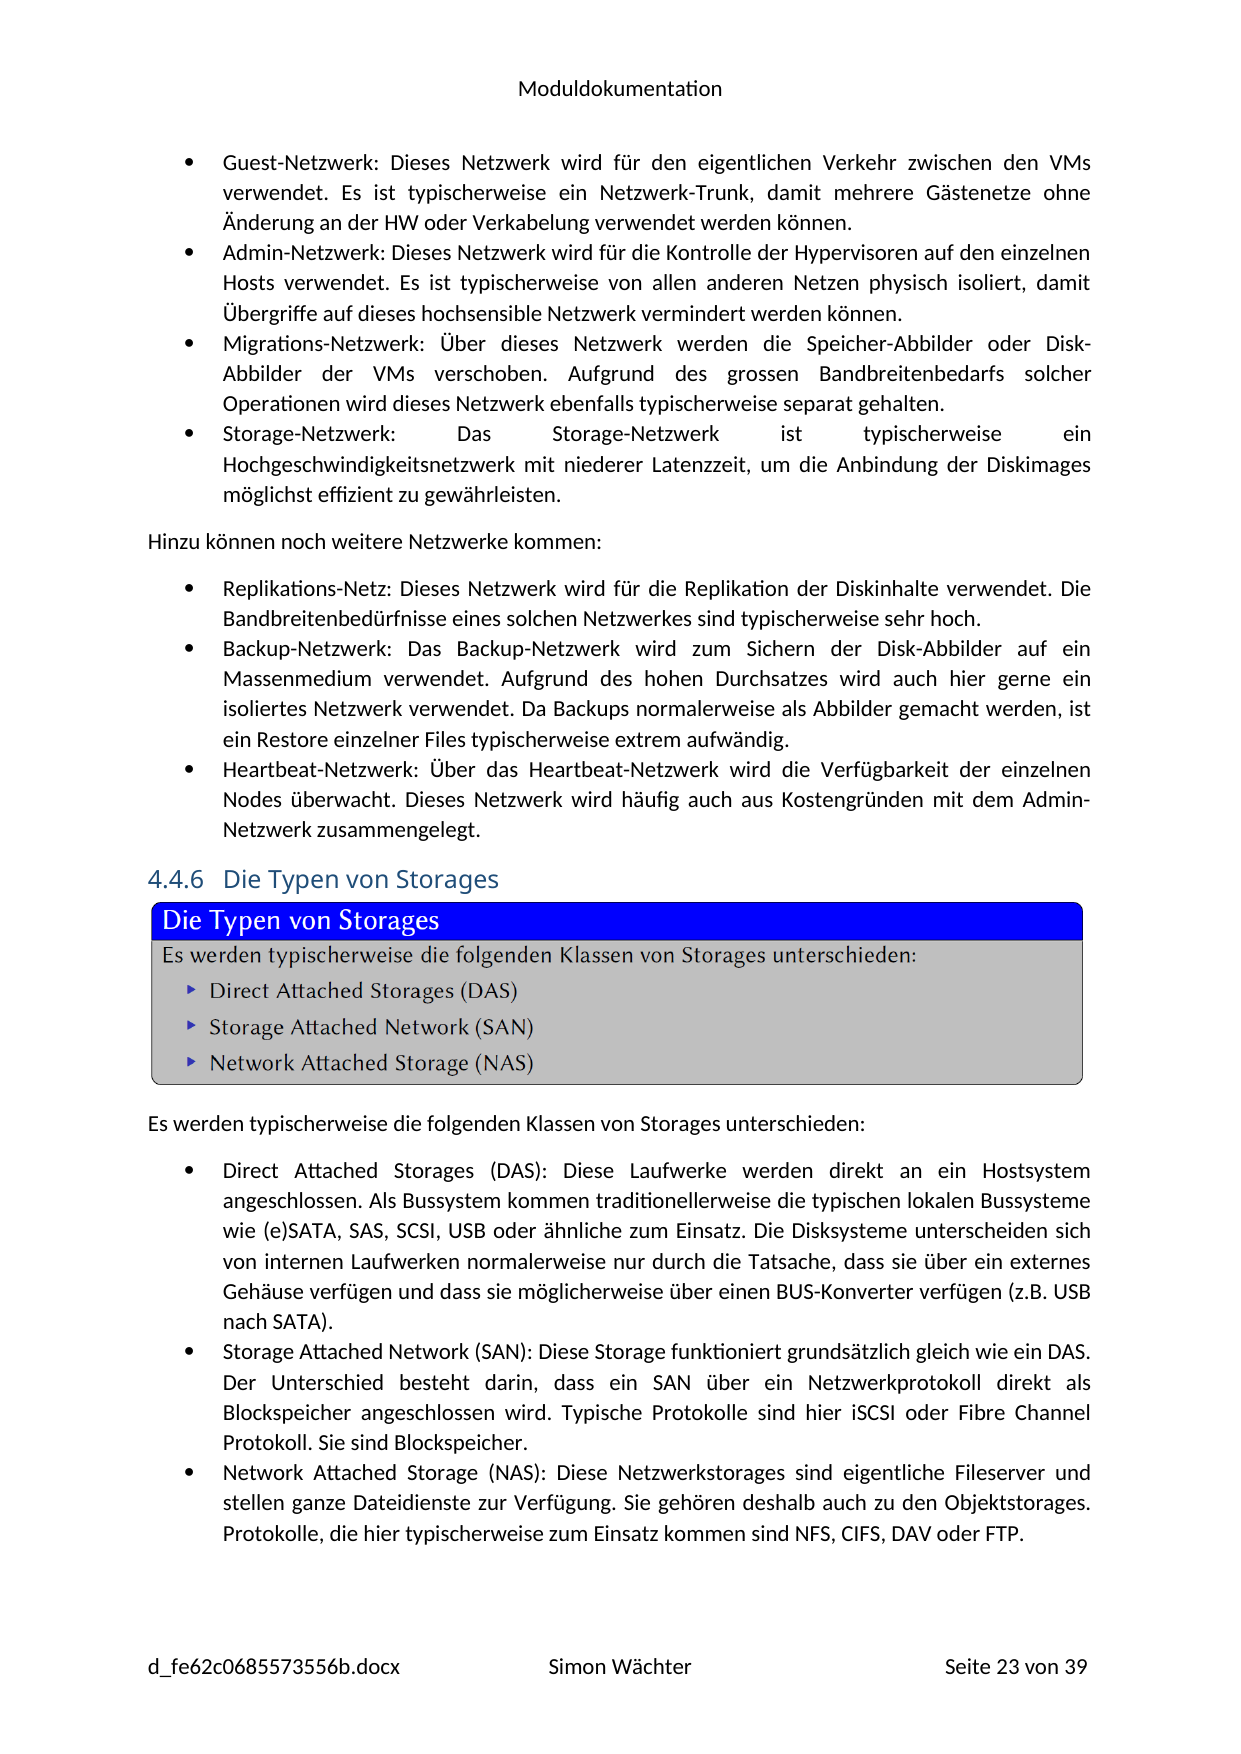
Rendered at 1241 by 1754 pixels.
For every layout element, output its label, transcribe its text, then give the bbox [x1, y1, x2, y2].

picture [147, 898, 1093, 1091]
list Migrations-Netzwerk: Über dieses Netzwerk werden die Speicher-Abbilder oder Disk-Abbilder der VMs verschoben. Aufgrund des grossen Bandbreitenbedarfs solcher Operationen wird dieses Netzwerk ebenfalls typischerweise separat gehalten. [185, 329, 1093, 417]
list Direct Attached Storages (DAS): Diese Laufwerke werden direkt an ein Hostsystem angeschlossen. Als Bussystem kommen traditionellerweise die typischen lokalen Bussysteme wie (e)SATA, SAS, SCSI, USB oder ähnliche zum Einsatz. Die Disksysteme unterscheiden sich von internen Laufwerken normalerweise nur durch die Tatsache, dass sie über ein externes Gehäuse verfügen und dass sie möglicherweise über einen BUS-Konverter verfügen (z.B. USB nach SATA). [185, 1156, 1093, 1335]
list Replikations-Netz: Dieses Netzwerk wird für die Replikation der Diskinhalte verwendet. Die Bandbreitenbedürfnisse eines solchen Netzwerkes sind typischerweise sehr hoch. [185, 574, 1093, 632]
list Network Attached Storage (NAS): Diese Netzwerkstorages sind eigentliche Fileserver und stellen ganze Dateidienste zur Verfügung. Sie gehören deshalb auch zu den Objektstorages. Protokolle, die hier typischerweise zum Einsatz kommen sind NFS, CIFS, DAV oder FTP. [185, 1458, 1093, 1547]
list Storage-Netzwerk: Das Storage-Netzwerk ist typischerweise ein Hochgeschwindigkeitsnetzwerk mit niederer Latenzzeit, um die Anbindung der Diskimages möglichst effizient zu gewährleisten. [185, 419, 1093, 508]
list Backup-Netzwerk: Das Backup-Netzwerk wird zum Sichern der Disk-Abbilder auf ein Massenmedium verwendet. Aufgrund des hohen Durchsatzes wird auch hier gerne ein isoliertes Netzwerk verwendet. Da Backups normalerweise als Abbilder gemacht werden, ist ein Restore einzelner Files typischerweise extrem aufwändig. [185, 634, 1093, 753]
text Hinzu können noch weitere Netzwerke kommen: [148, 527, 1093, 555]
list Guest-Netzwerk: Dieses Netzwerk wird für den eigentlichen Verkehr zwischen den VMs verwendet. Es ist typischerweise ein Netzwerk-Trunk, damit mehrere Gästenetze ohne Änderung an der HW oder Verkabelung verwendet werden können. [185, 148, 1093, 236]
list Storage Attached Network (SAN): Diese Storage funktioniert grundsätzlich gleich wie ein DAS. Der Unterschied besteht darin, dass ein SAN über ein Netzwerkprotokoll direkt als Blockspeicher angeschlossen wird. Typische Protokolle sind hier iSCSI oder Fibre Channel Protokoll. Sie sind Blockspeicher. [185, 1337, 1093, 1456]
list Heartbeat-Netzwerk: Über das Heartbeat-Netzwerk wird die Verfügbarkeit der einzelnen Nodes überwacht. Dieses Netzwerk wird häufig auch aus Kostengründen mit dem Admin-Netzwerk zusammengelegt. [185, 755, 1093, 843]
list Admin-Netzwerk: Dieses Netzwerk wird für die Kontrolle der Hypervisoren auf den einzelnen Hosts verwendet. Es ist typischerweise von allen anderen Netzen physisch isoliert, damit Übergriffe auf dieses hochsensible Netzwerk vermindert werden können. [185, 238, 1093, 327]
subtitle Die Typen von Storages [148, 862, 1093, 896]
text Es werden typischerweise die folgenden Klassen von Storages unterschieden: [148, 1109, 1093, 1137]
